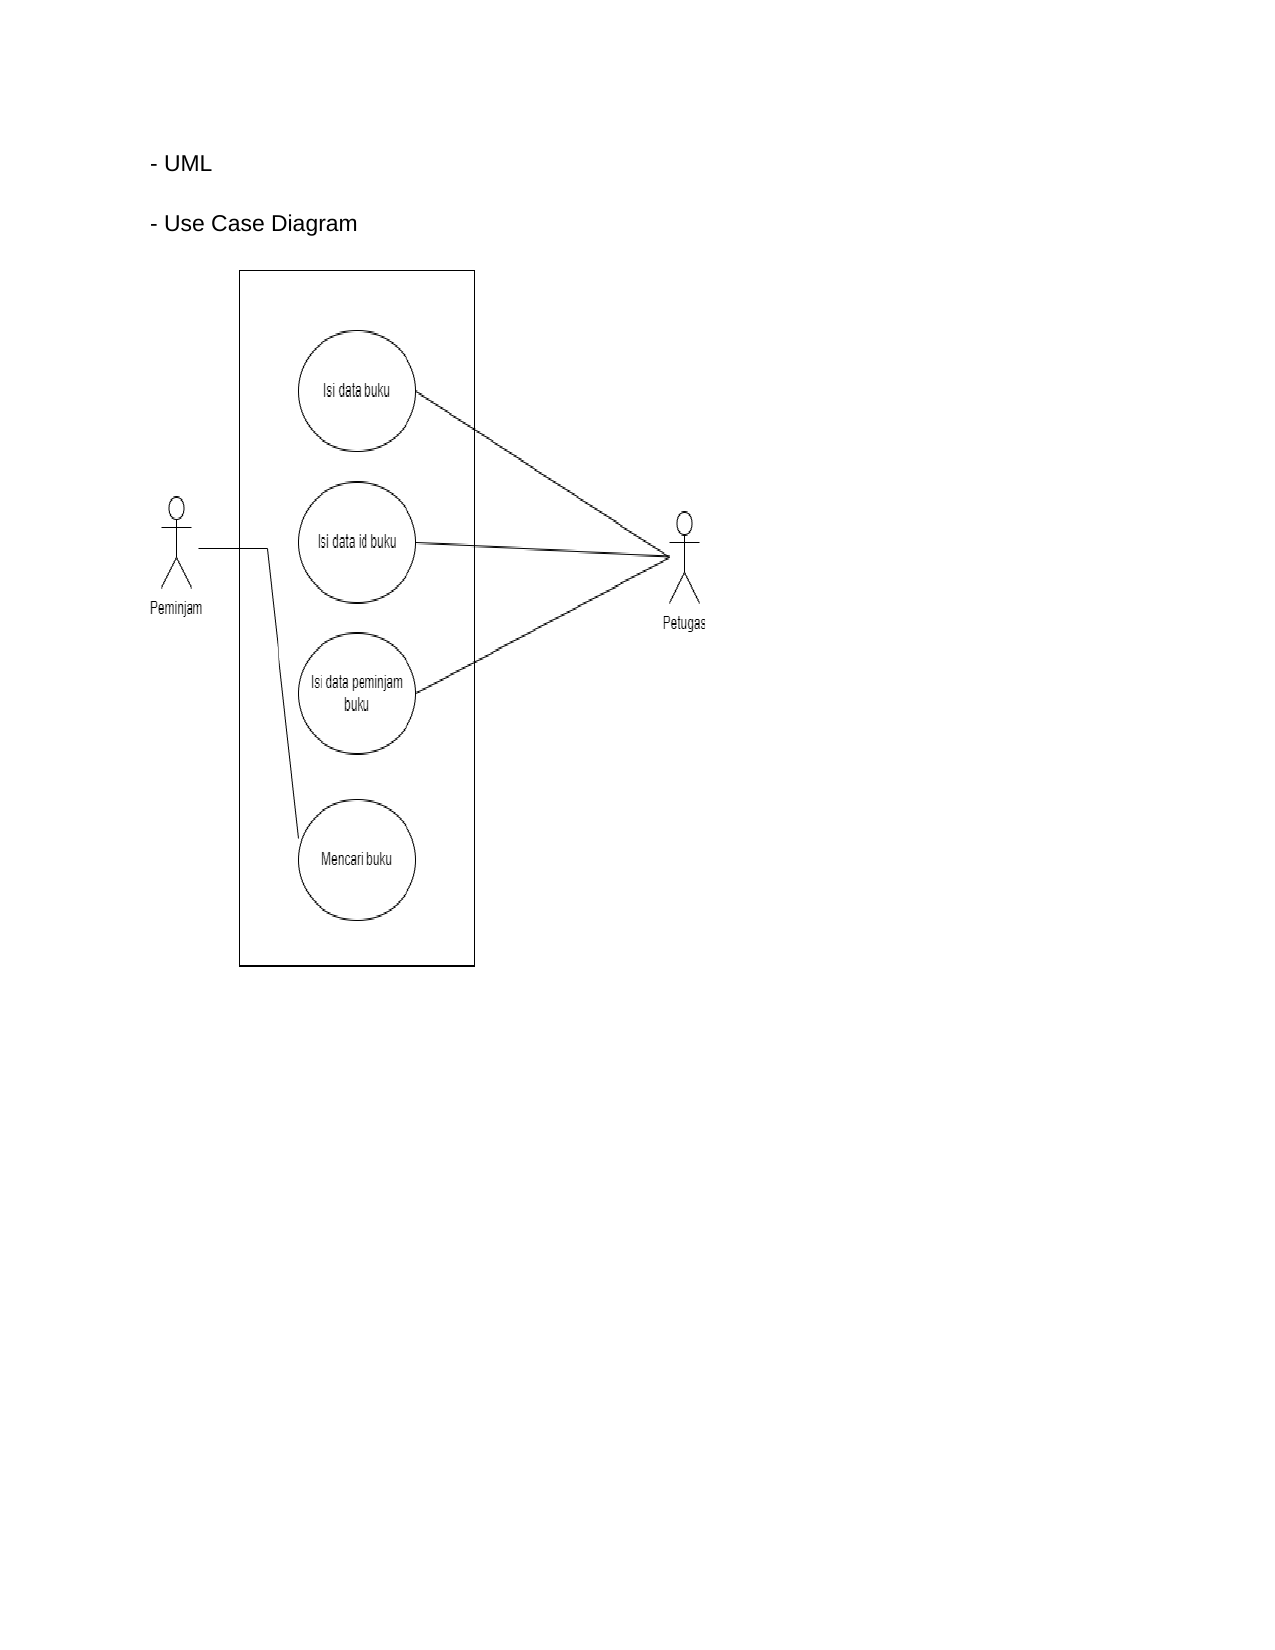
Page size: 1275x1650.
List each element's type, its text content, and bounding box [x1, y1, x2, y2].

picture [150, 270, 706, 967]
text - Use Case Diagram [150, 210, 1125, 237]
text - UML [150, 150, 1125, 176]
